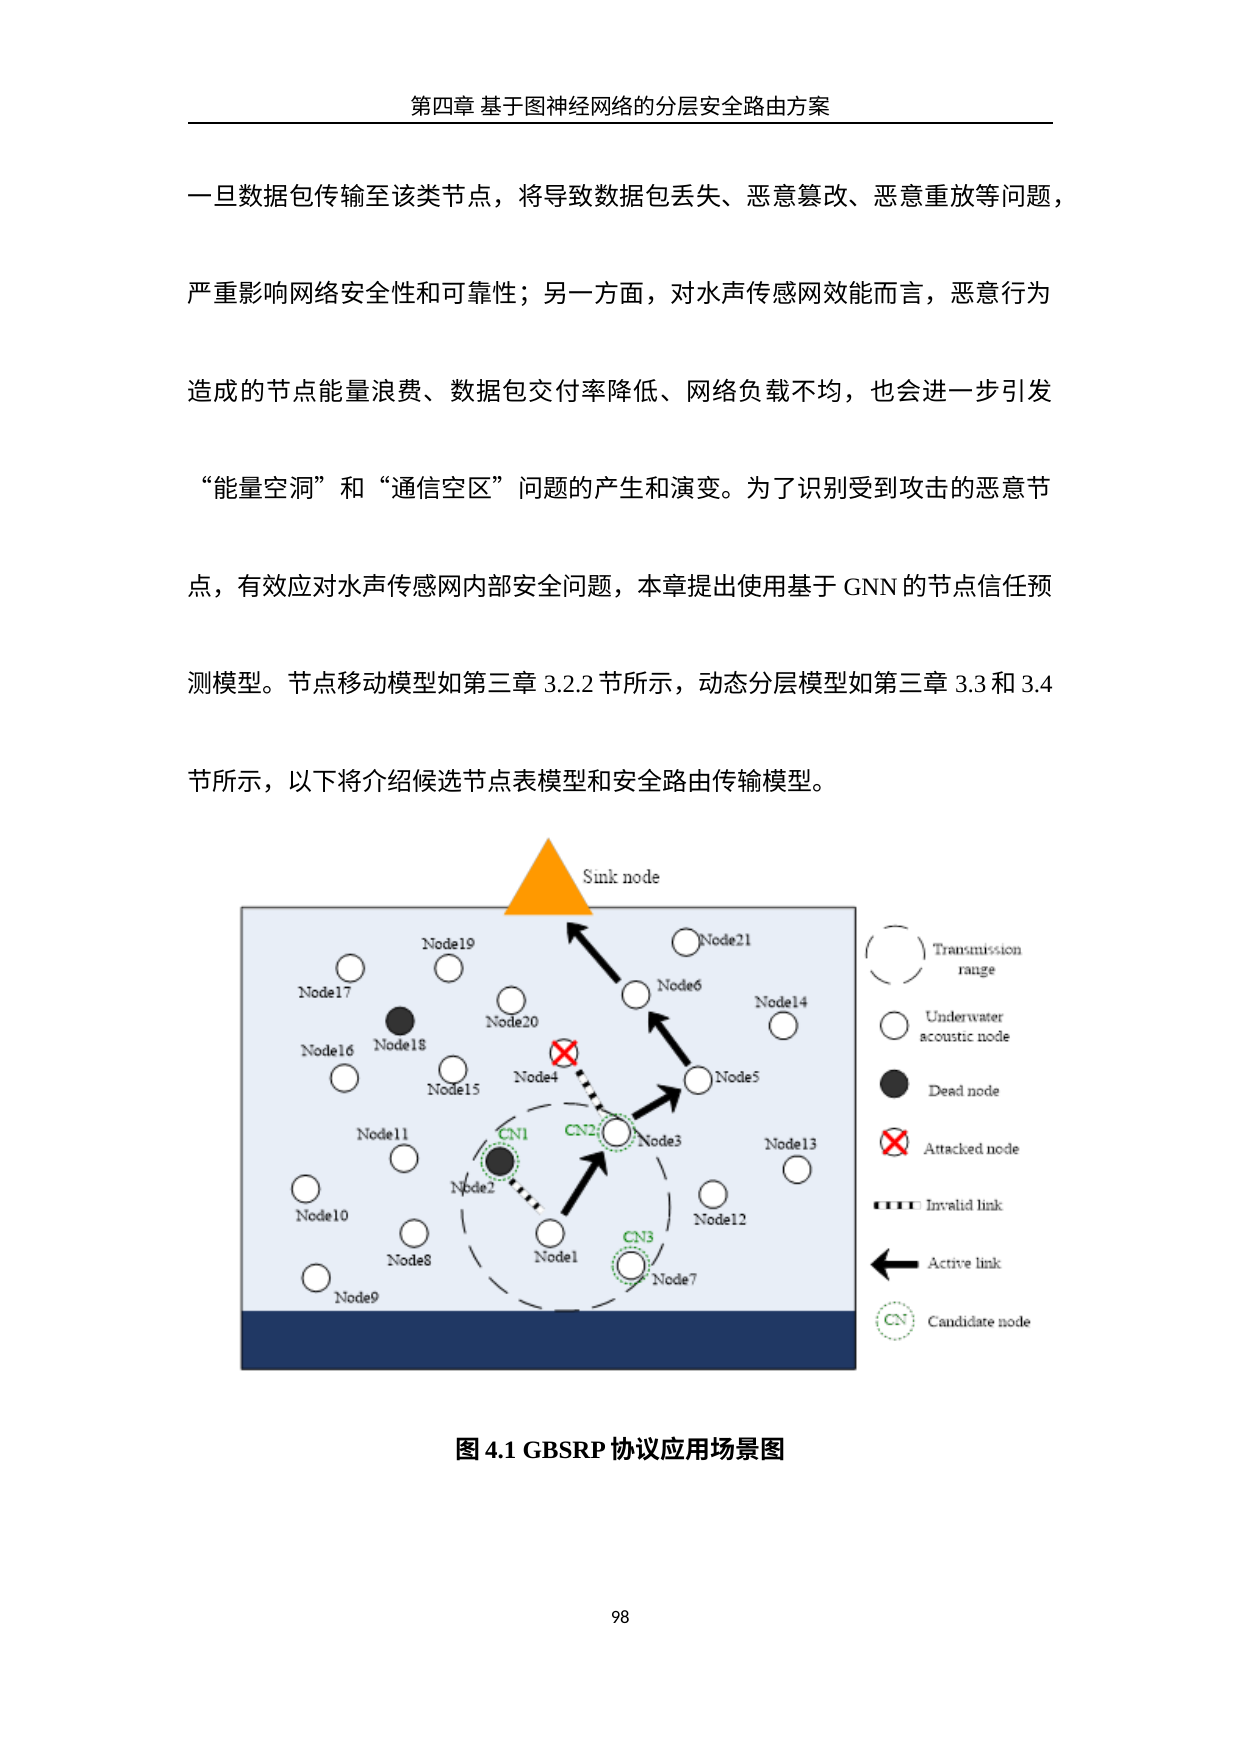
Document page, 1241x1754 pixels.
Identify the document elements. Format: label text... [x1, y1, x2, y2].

picture [237, 836, 1082, 1377]
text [187, 162, 1053, 812]
